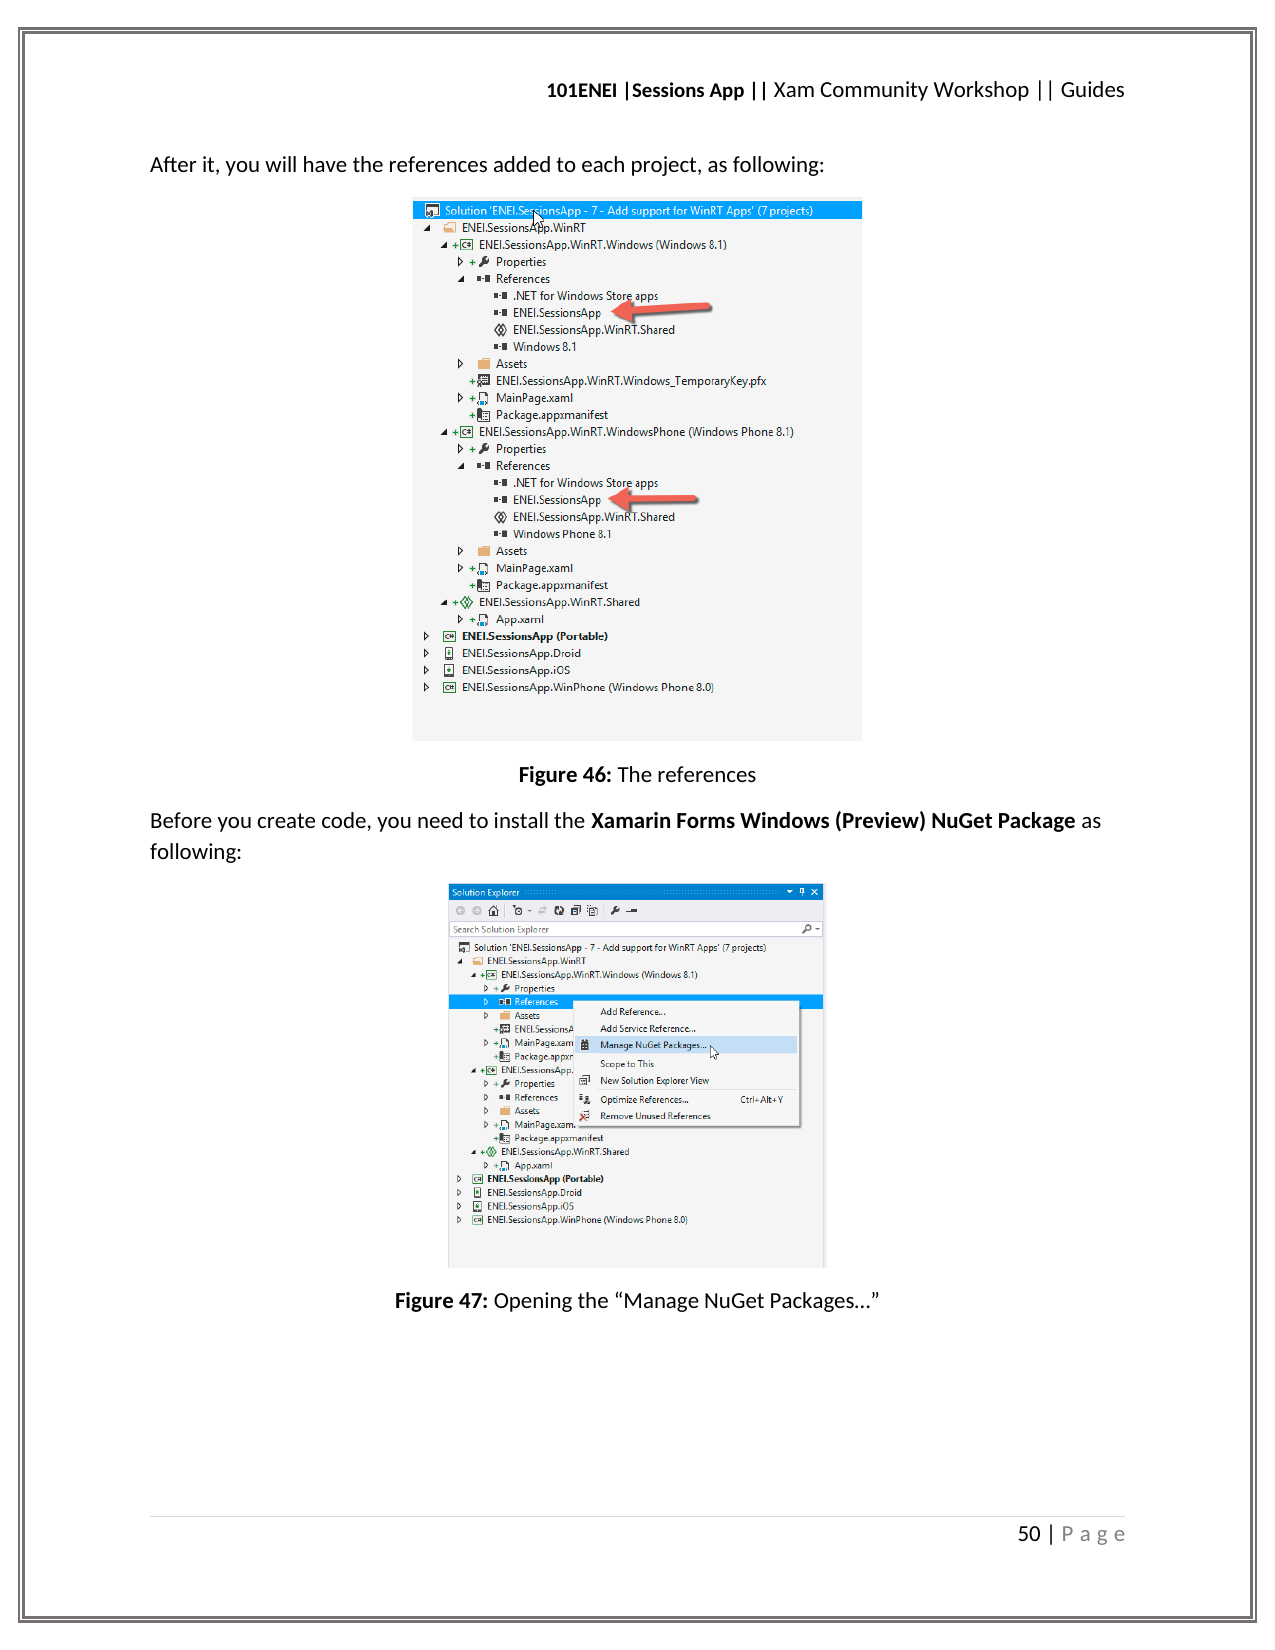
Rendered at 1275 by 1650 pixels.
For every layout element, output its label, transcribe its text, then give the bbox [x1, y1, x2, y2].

text Figure 47: Opening the “Manage NuGet Packages…” [150, 1287, 1125, 1314]
picture [412, 197, 863, 741]
text Figure 46: The references [150, 760, 1125, 788]
text Before you create code, you need to install the Xamarin Forms Windows (Preview) NuGet Package as following: [150, 807, 1125, 865]
picture [448, 883, 827, 1268]
text After it, you will have the references added to each project, as following: [150, 150, 1125, 178]
